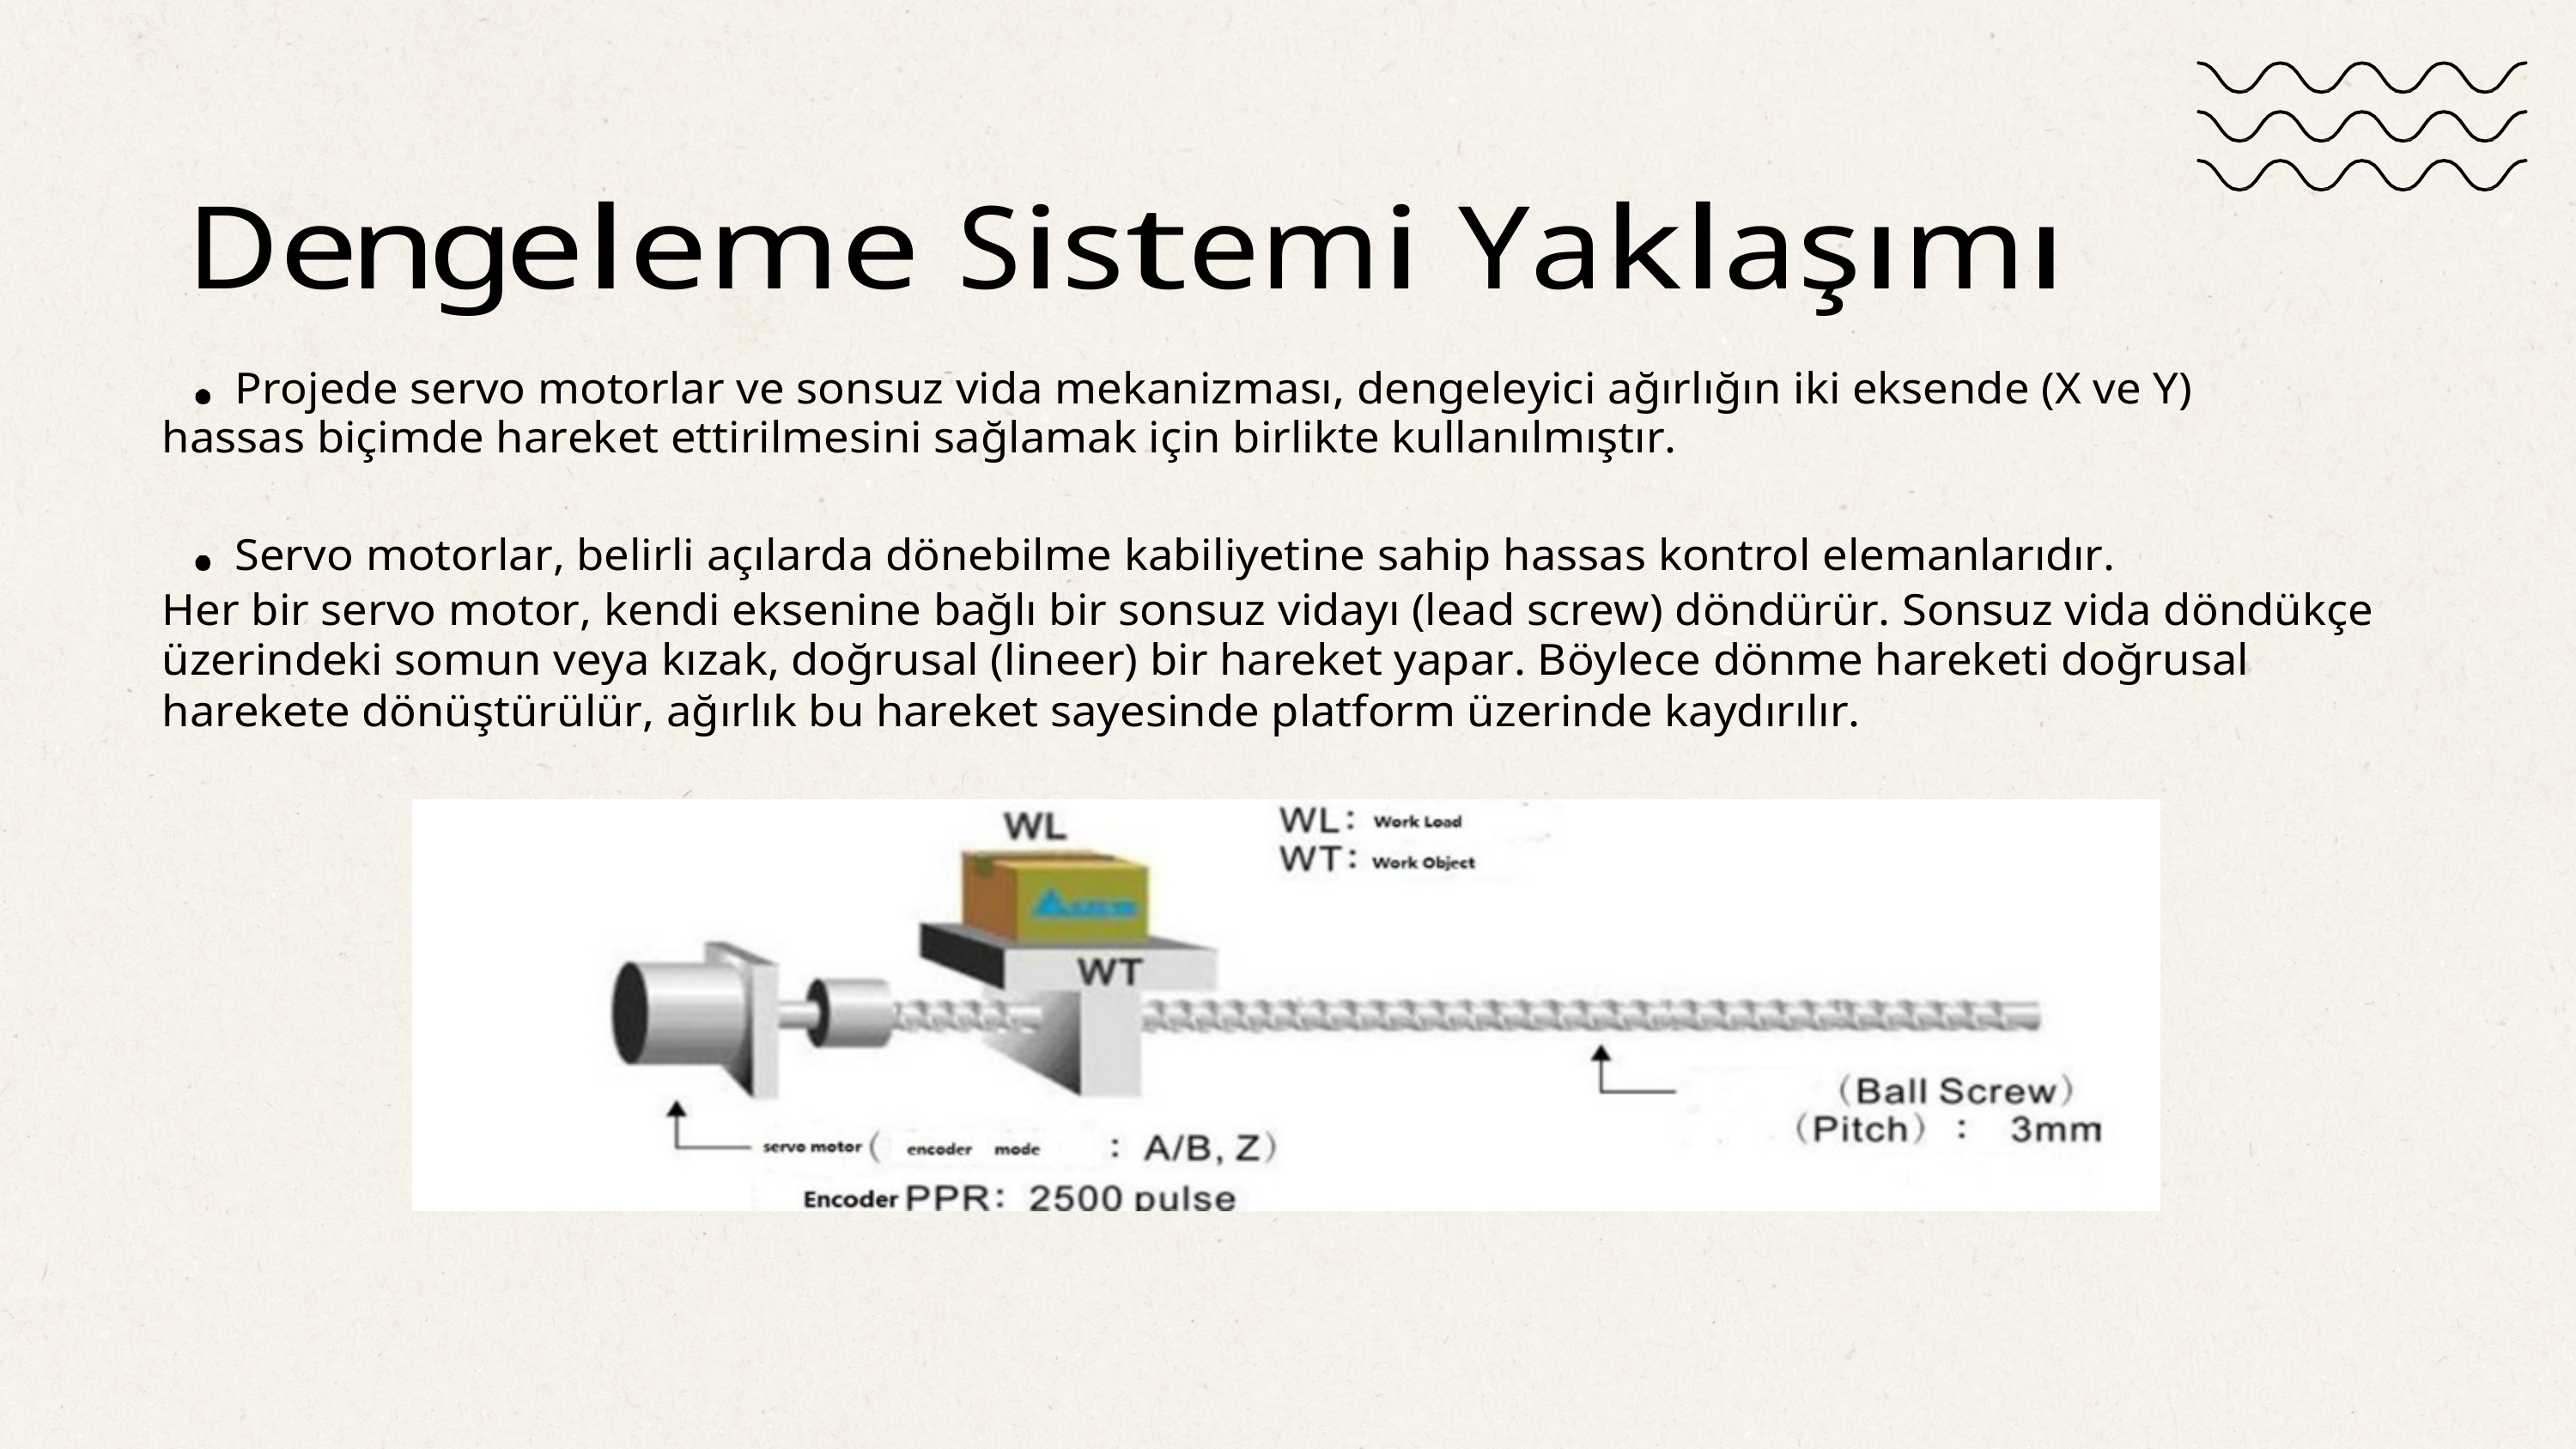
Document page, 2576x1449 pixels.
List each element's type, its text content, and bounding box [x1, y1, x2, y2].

text Servo motorlar, belirli açılarda dönebilme kabiliyetine sahip hassas kontrol elemanlarıdır. [196, 520, 2576, 583]
picture [0, 0, 2576, 1449]
subtitle Dengeleme Sistemi Yaklaşımı [186, 166, 2576, 322]
text Her bir servo motor, kendi eksenine bağlı bir sonsuz vidayı (lead screw) döndürür. Sonsuz vida döndükçe üzerindeki somun veya kızak, doğrusal (lineer) bir hareket yapar. Böylece dönme hareketi doğrusal harekete dönüştürülür, ağırlık bu hareket sayesinde platform üzerinde kaydırılır. [161, 585, 2445, 739]
text Projede servo motorlar ve sonsuz vida mekanizması, dengeleyici ağırlığın iki eksende (X ve Y) hassas biçimde hareket ettirilmesini sağlamak için birlikte kullanılmıştır. [161, 362, 2274, 465]
